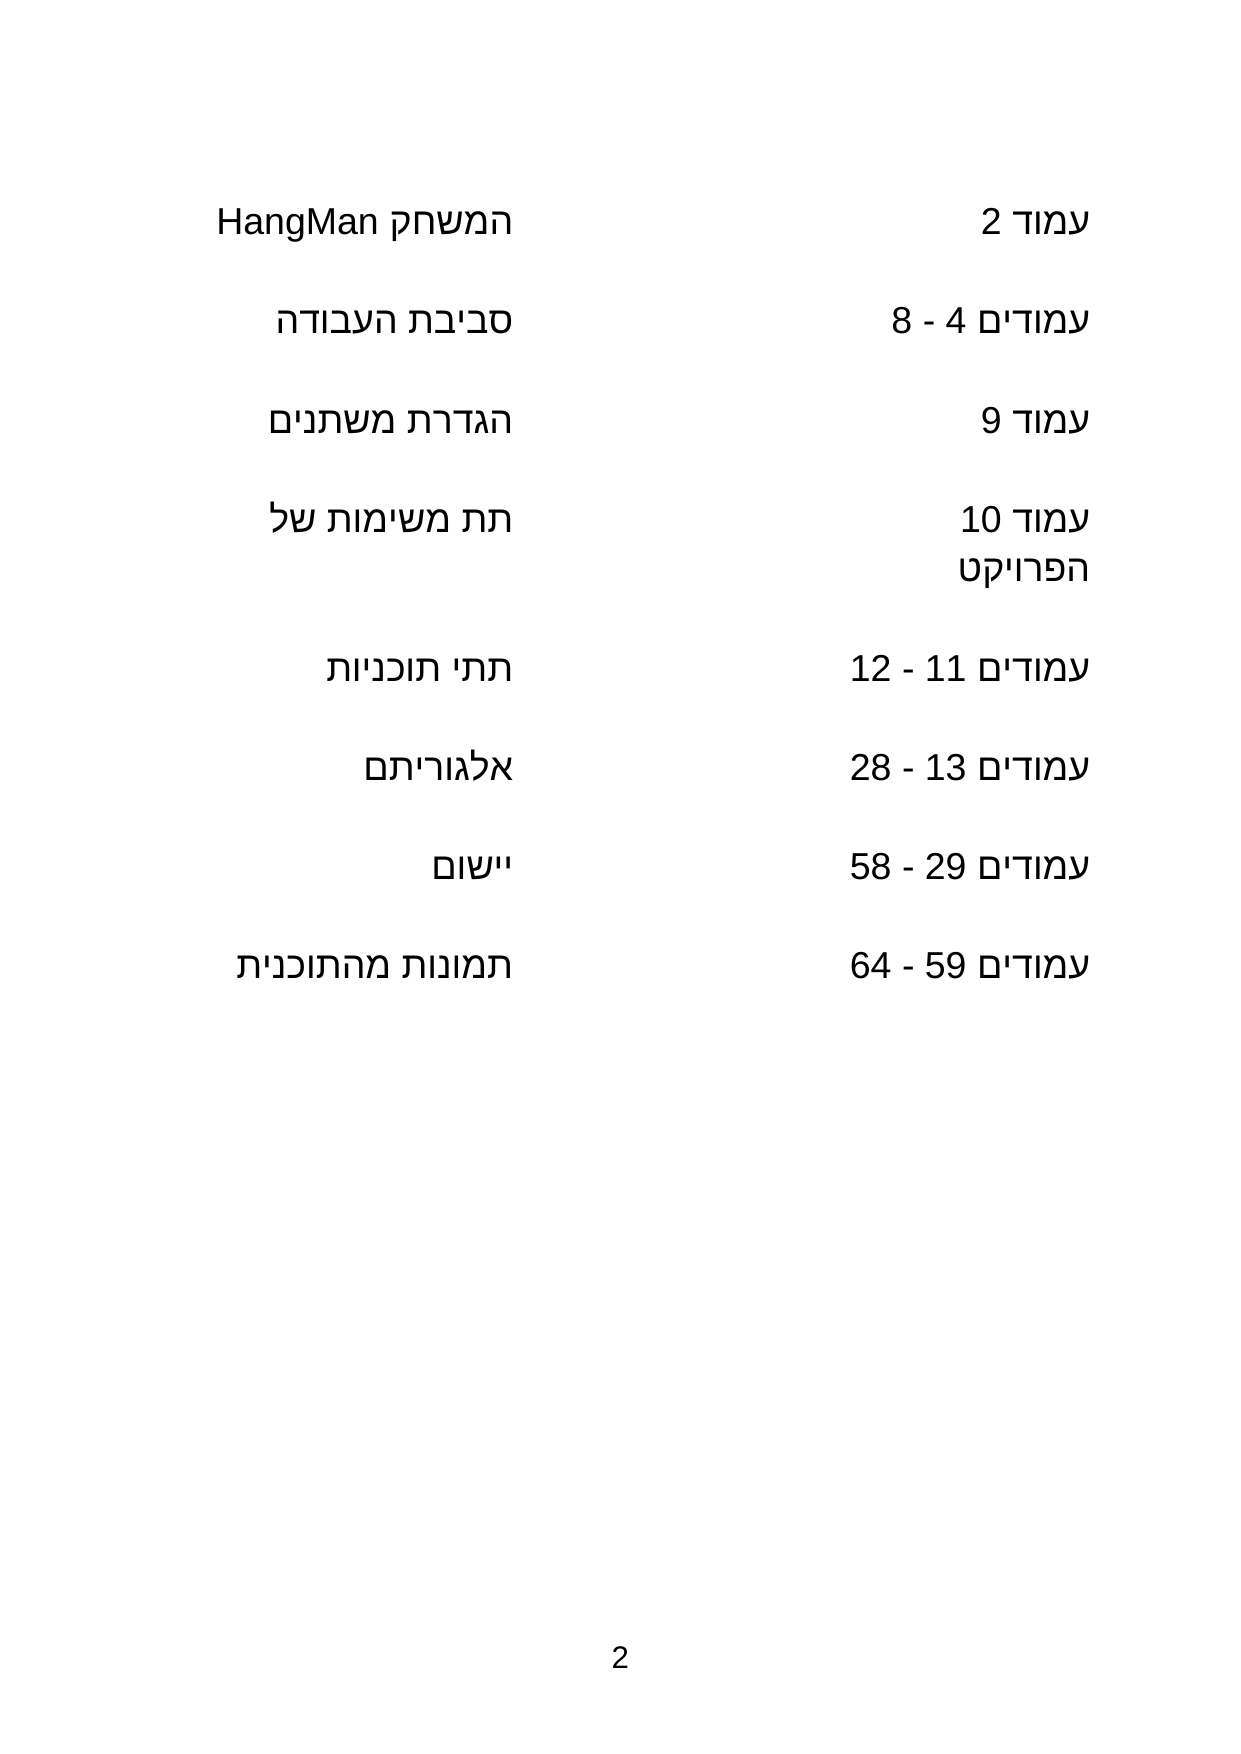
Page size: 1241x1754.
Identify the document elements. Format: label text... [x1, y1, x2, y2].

text עמודים 13 - 28 אלגוריתם [150, 745, 1090, 788]
text עמודים 11 - 12 תתי תוכניות [150, 646, 1090, 689]
text עמוד 9 הגדרת משתנים [150, 398, 1090, 441]
text עמוד 10 תת משימות של הפרויקט [150, 497, 1090, 590]
text עמוד 2 המשחק HangMan [150, 199, 1090, 243]
text עמודים 4 - 8 סביבת העבודה [150, 299, 1090, 342]
text עמודים 59 - 64 תמונות מהתוכנית [150, 943, 1090, 986]
text עמודים 29 - 58 יישום [150, 844, 1090, 887]
